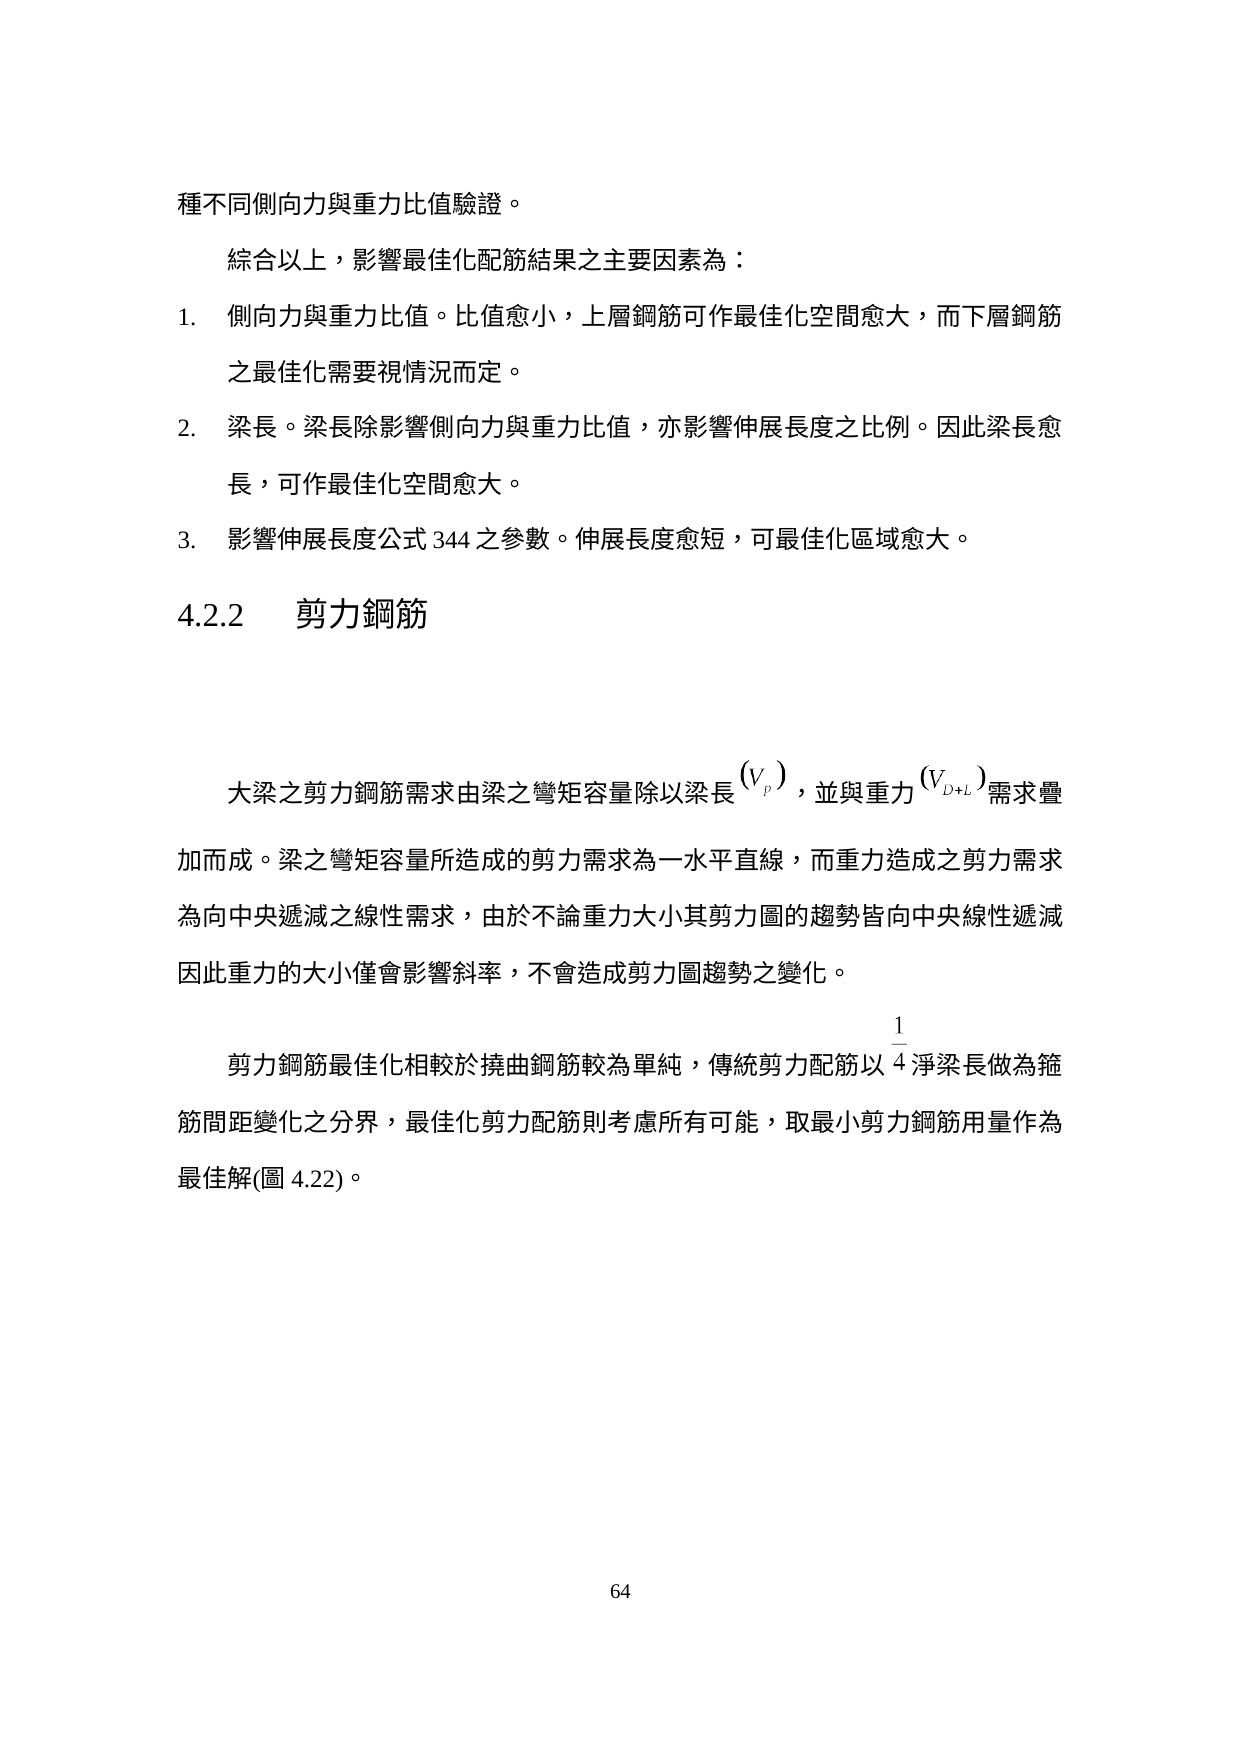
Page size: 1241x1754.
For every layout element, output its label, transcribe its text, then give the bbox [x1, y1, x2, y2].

list 側向力與重力比值。比值愈小，上層鋼筋可作最佳化空間愈大，而下層鋼筋之最佳化需要視情況而定。 [177, 295, 1063, 389]
subtitle 剪力鋼筋 [177, 575, 1063, 650]
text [177, 184, 1063, 222]
list 梁長。梁長除影響側向力與重力比值，亦影響伸展長度之比例。因此梁長愈長，可作最佳化空間愈大。 [177, 407, 1063, 501]
text 大梁之剪力鋼筋需求由梁之彎矩容量除以梁長，並與重力需求疊加而成。梁之彎矩容量所造成的剪力需求為一水平直線，而重力造成之剪力需求為向中央遞減之線性需求，由於不論重力大小其剪力圖的趨勢皆向中央線性遞減，因此重力的大小僅會影響斜率，不會造成剪力圖趨勢之變化。 [177, 746, 1063, 990]
text 綜合以上，影響最佳化配筋結果之主要因素為： [177, 240, 1063, 277]
list 影響伸展長度公式之參數。伸展長度愈短，可最佳化區域愈大。 [177, 519, 1063, 557]
